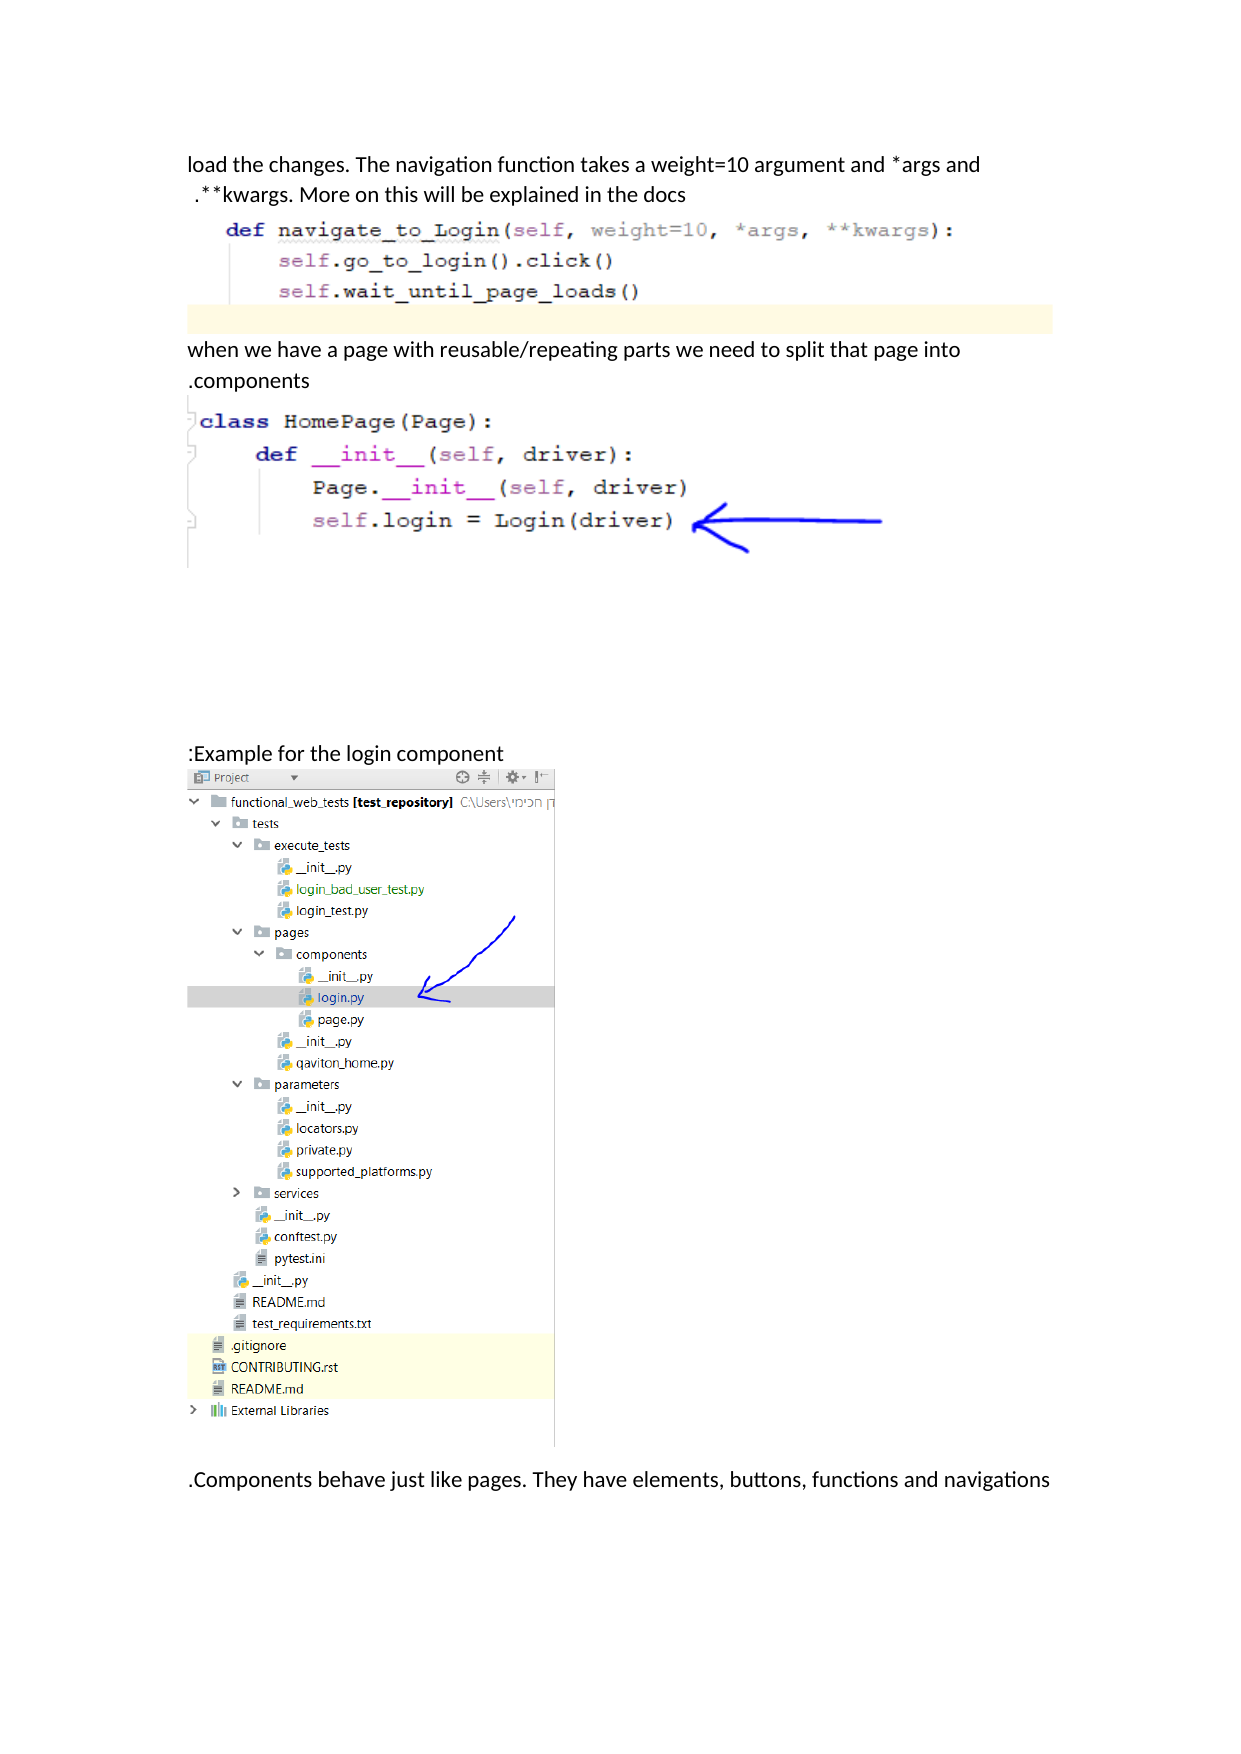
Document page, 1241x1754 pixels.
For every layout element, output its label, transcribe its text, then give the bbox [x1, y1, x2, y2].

picture [187, 210, 1053, 334]
text Components behave just like pages. They have elements, buttons, functions and navigations. [187, 1465, 1053, 1523]
picture [187, 769, 555, 1447]
picture [187, 395, 1003, 568]
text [187, 150, 1053, 210]
